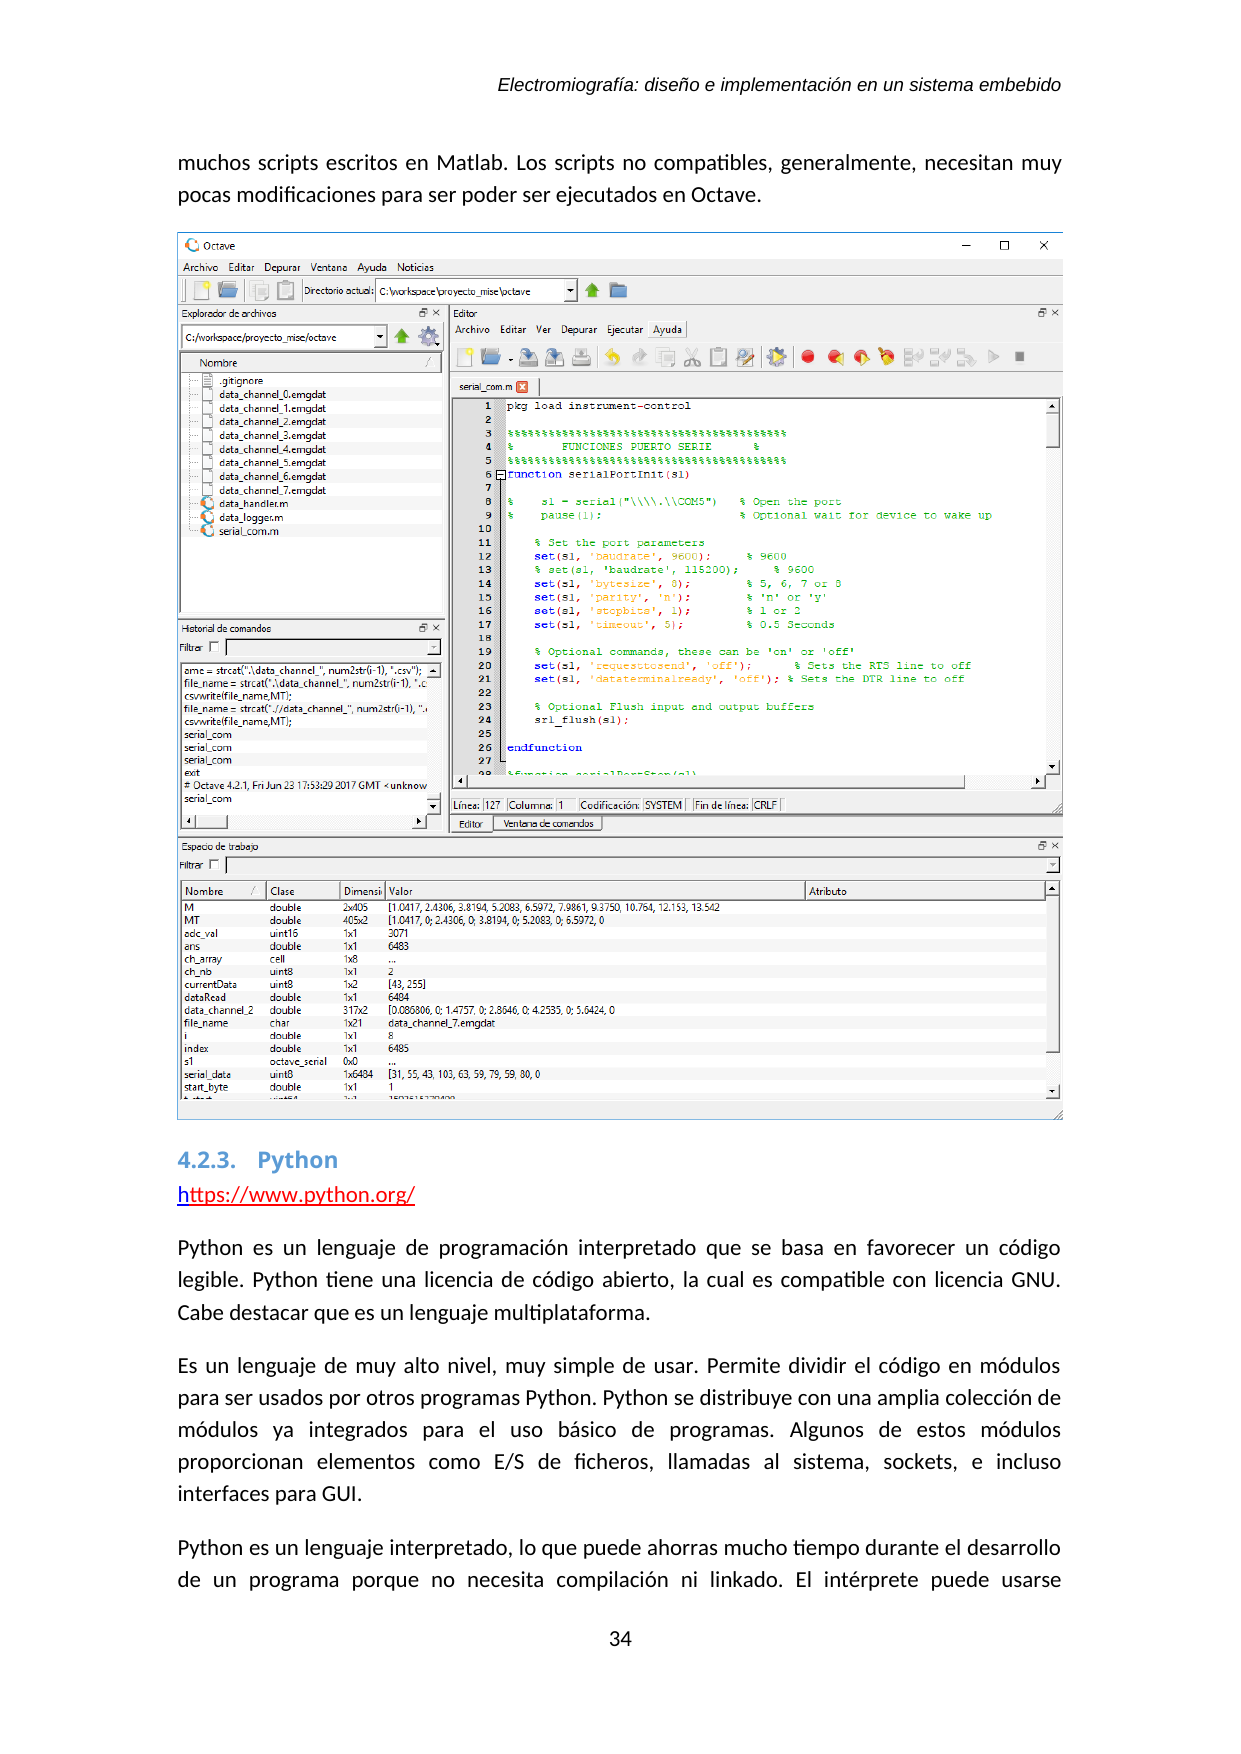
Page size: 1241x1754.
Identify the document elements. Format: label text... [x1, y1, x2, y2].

picture [177, 232, 1063, 1120]
text Es un lenguaje de muy alto nivel, muy simple de usar. Permite dividir el código en módulos para ser usados por otros programas Python. Python se distribuye con una amplia colección de módulos ya integrados para el uso básico de programas. Algunos de estos módulos proporcionan elementos como E/S de ficheros, llamadas al sistema, sockets, e incluso interfaces para GUI. [177, 1351, 1063, 1508]
text https://www.python.org/ [177, 1180, 1063, 1208]
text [177, 1533, 1063, 1593]
text Python es un lenguaje de programación interpretado que se basa en favorecer un código legible. Python tiene una licencia de código abierto, la cual es compatible con licencia GNU. Cabe destacar que es un lenguaje multiplataforma. [177, 1233, 1063, 1326]
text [177, 148, 1063, 208]
subtitle Python [177, 1144, 1063, 1176]
